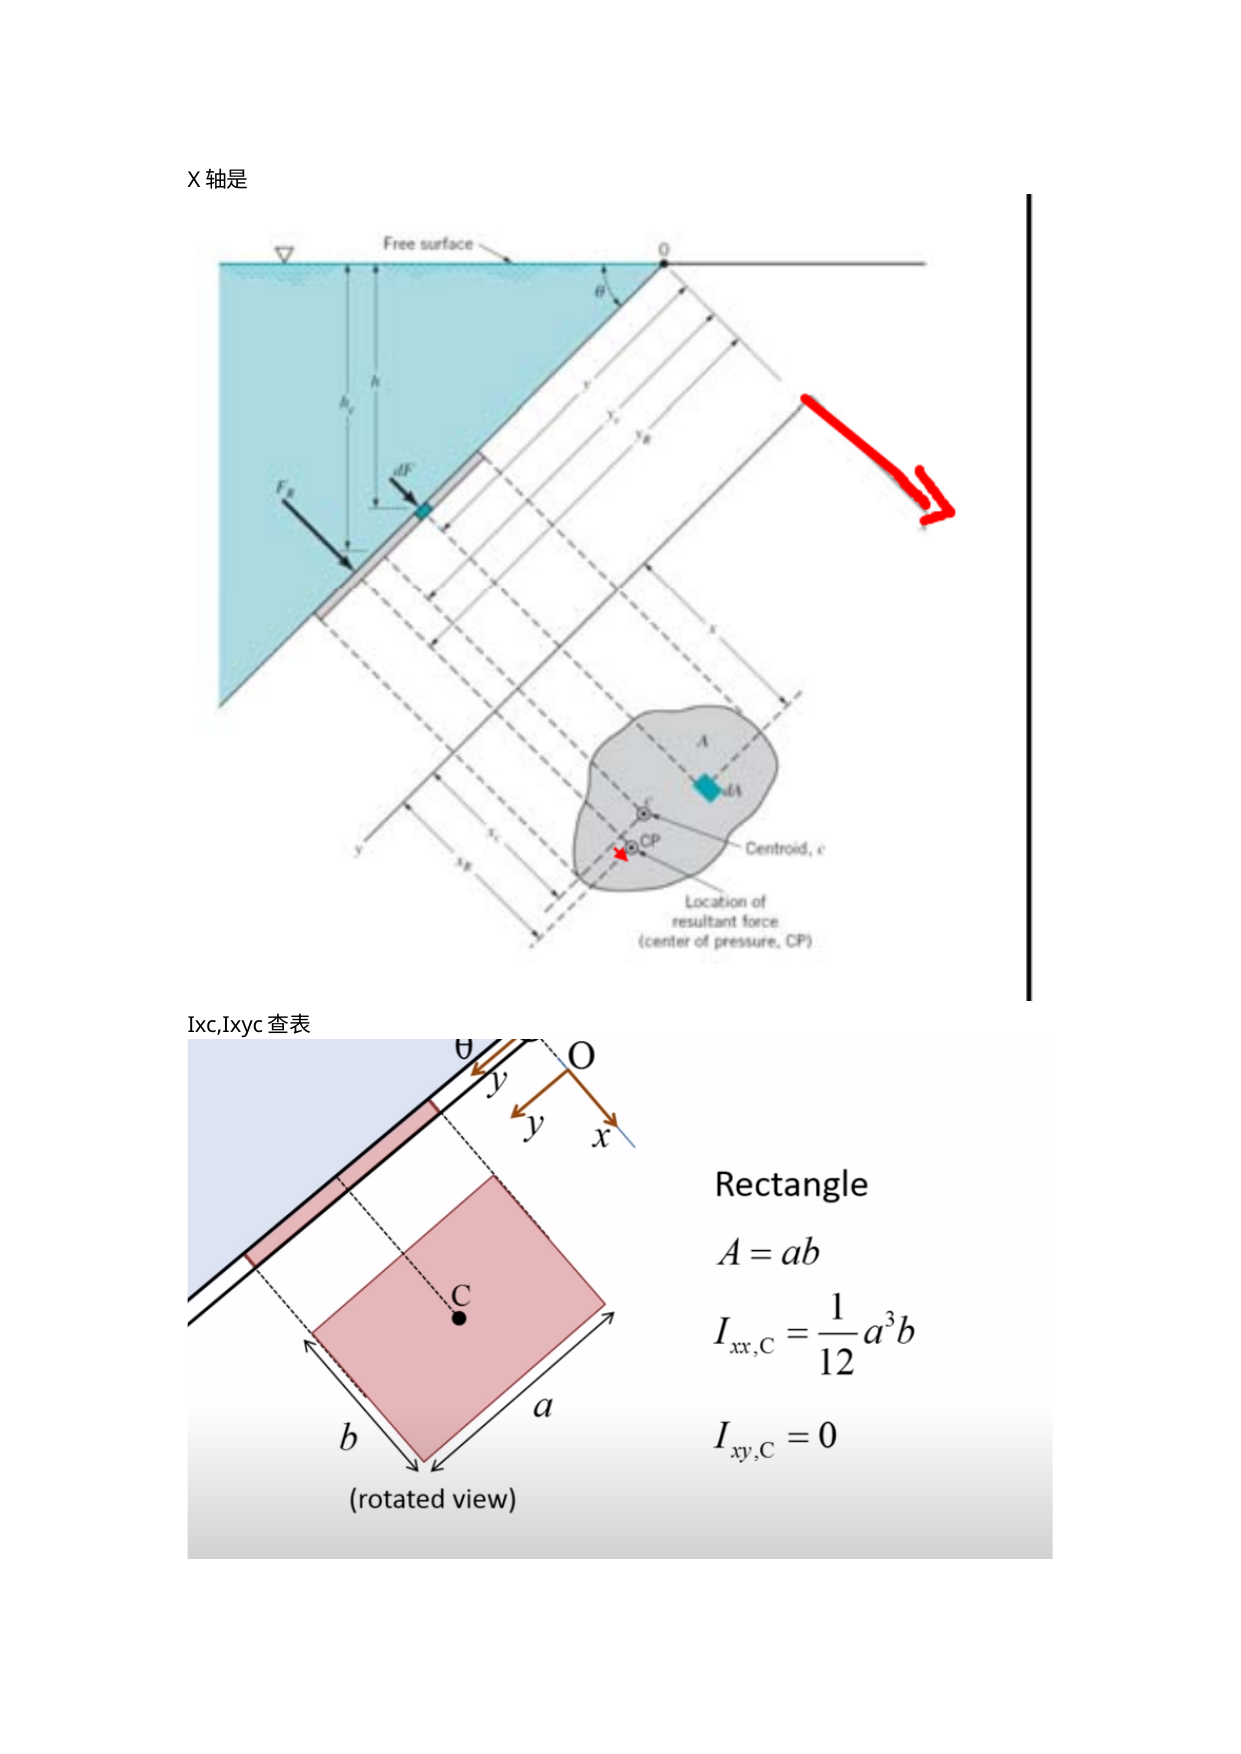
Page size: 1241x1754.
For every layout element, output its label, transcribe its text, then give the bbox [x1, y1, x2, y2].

picture [187, 1039, 1053, 1559]
picture [187, 194, 1053, 1001]
text X轴是 [187, 162, 1053, 194]
text Ixc,Ixyc查表 [187, 1007, 1053, 1039]
